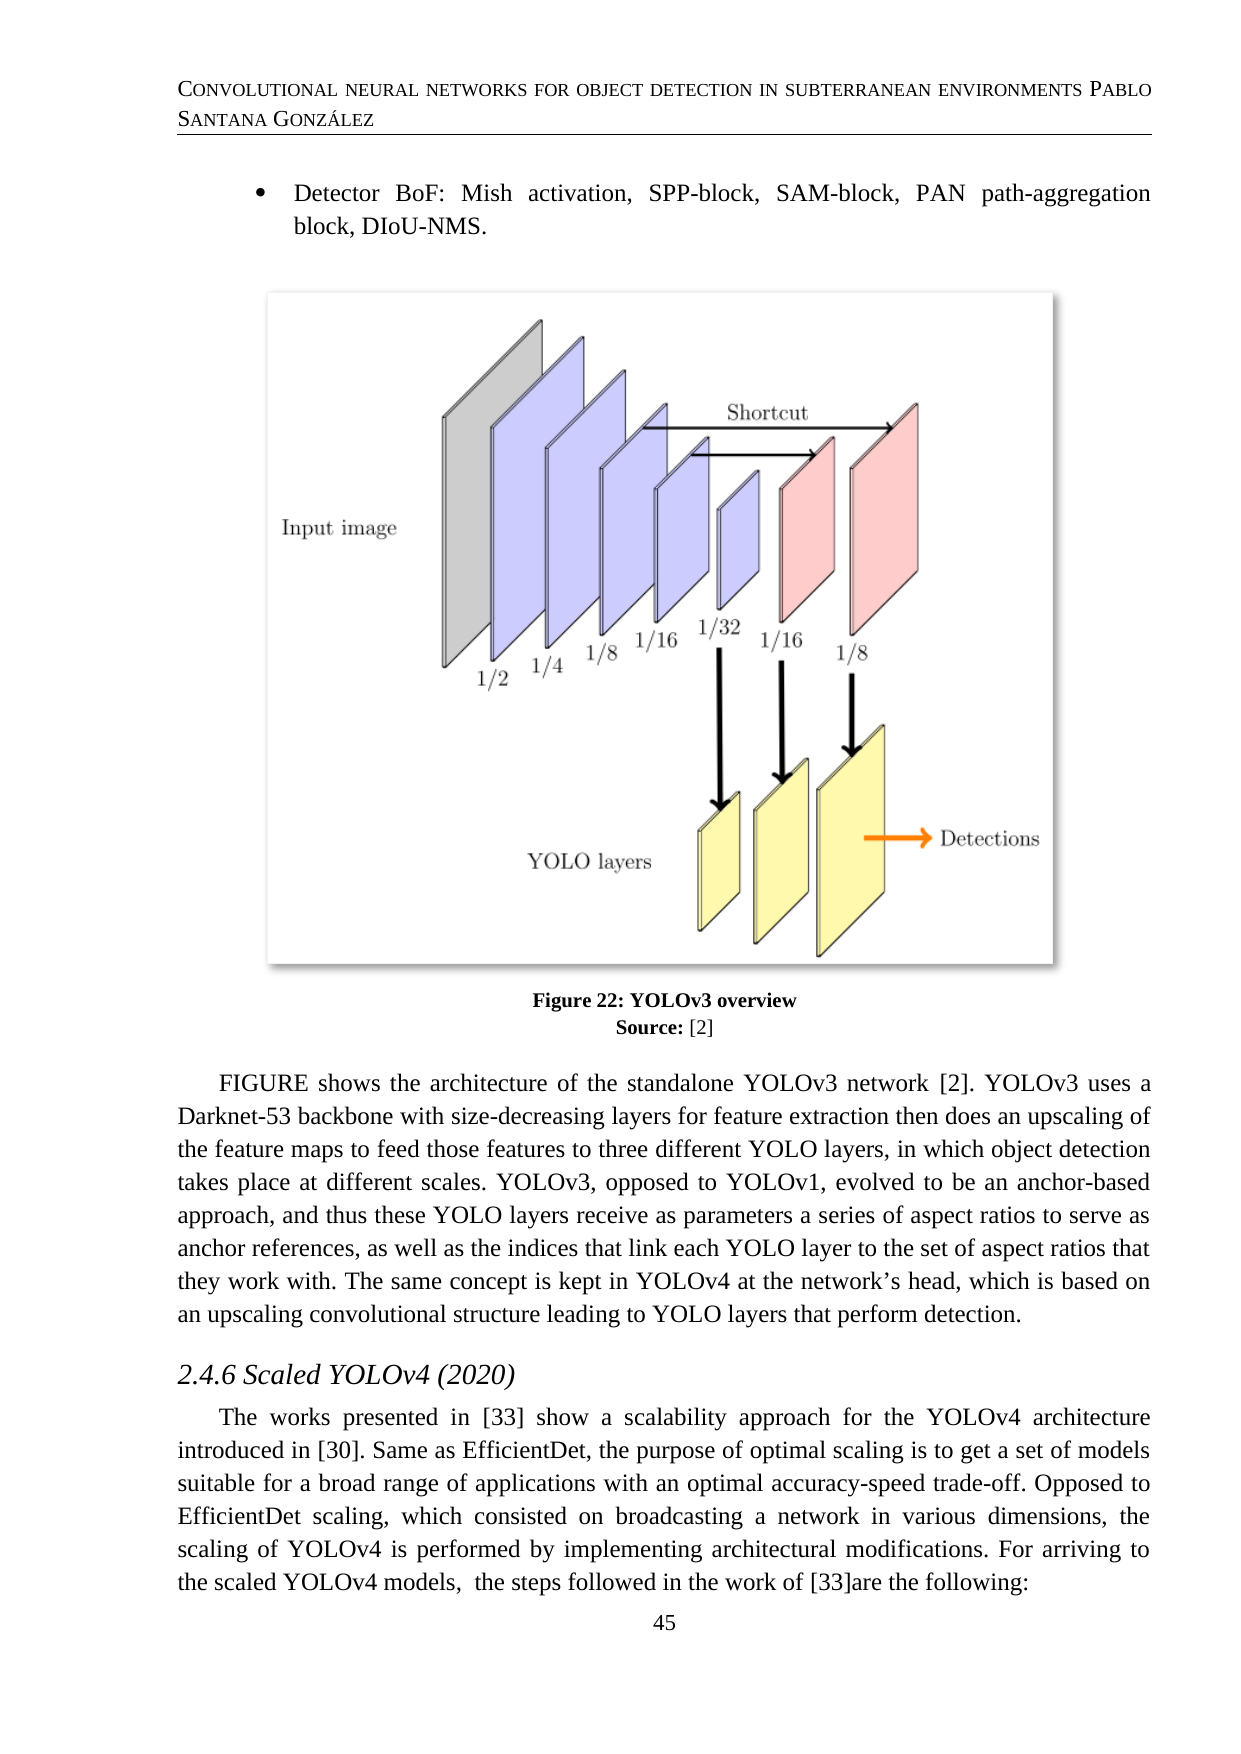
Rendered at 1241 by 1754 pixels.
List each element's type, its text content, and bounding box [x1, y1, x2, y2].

text The works presented in [33] show a scalability approach for the YOLOv4 architecture introduced in [30]. Same as EfficientDet, the purpose of optimal scaling is to get a set of models suitable for a broad range of applications with an optimal accuracy-speed trade-off. Opposed to EfficientDet scaling, which consisted on broadcasting a network in various dimensions, the scaling of YOLOv4 is performed by implementing architectural modifications. For arriving to the scaled YOLOv4 models, the steps followed in the work of [33]are the following: [177, 1402, 1152, 1596]
subtitle Scaled YOLOv4 (2020) [177, 1357, 1152, 1390]
text FIGURE shows the architecture of the standalone YOLOv3 network [2]. YOLOv3 uses a Darknet-53 backbone with size-decreasing layers for feature extraction then does an upscaling of the feature maps to feed those features to three different YOLO layers, in which object detection takes place at different scales. YOLOv3, opposed to YOLOv1, evolved to be an anchor-based approach, and thus these YOLO layers receive as parameters a series of aspect ratios to serve as anchor references, as well as the indices that link each YOLO layer to the set of aspect ratios that they work with. The same concept is kept in YOLOv4 at the network’s head, which is based on an upscaling convolutional structure leading to YOLO layers that perform detection. [177, 1068, 1152, 1328]
picture [268, 293, 1052, 963]
list Detector BoF: Mish activation, SPP-block, SAM-block, PAN path-aggregation block, DIoU-NMS. [256, 178, 1152, 239]
text Source: [2] [177, 1015, 1152, 1039]
